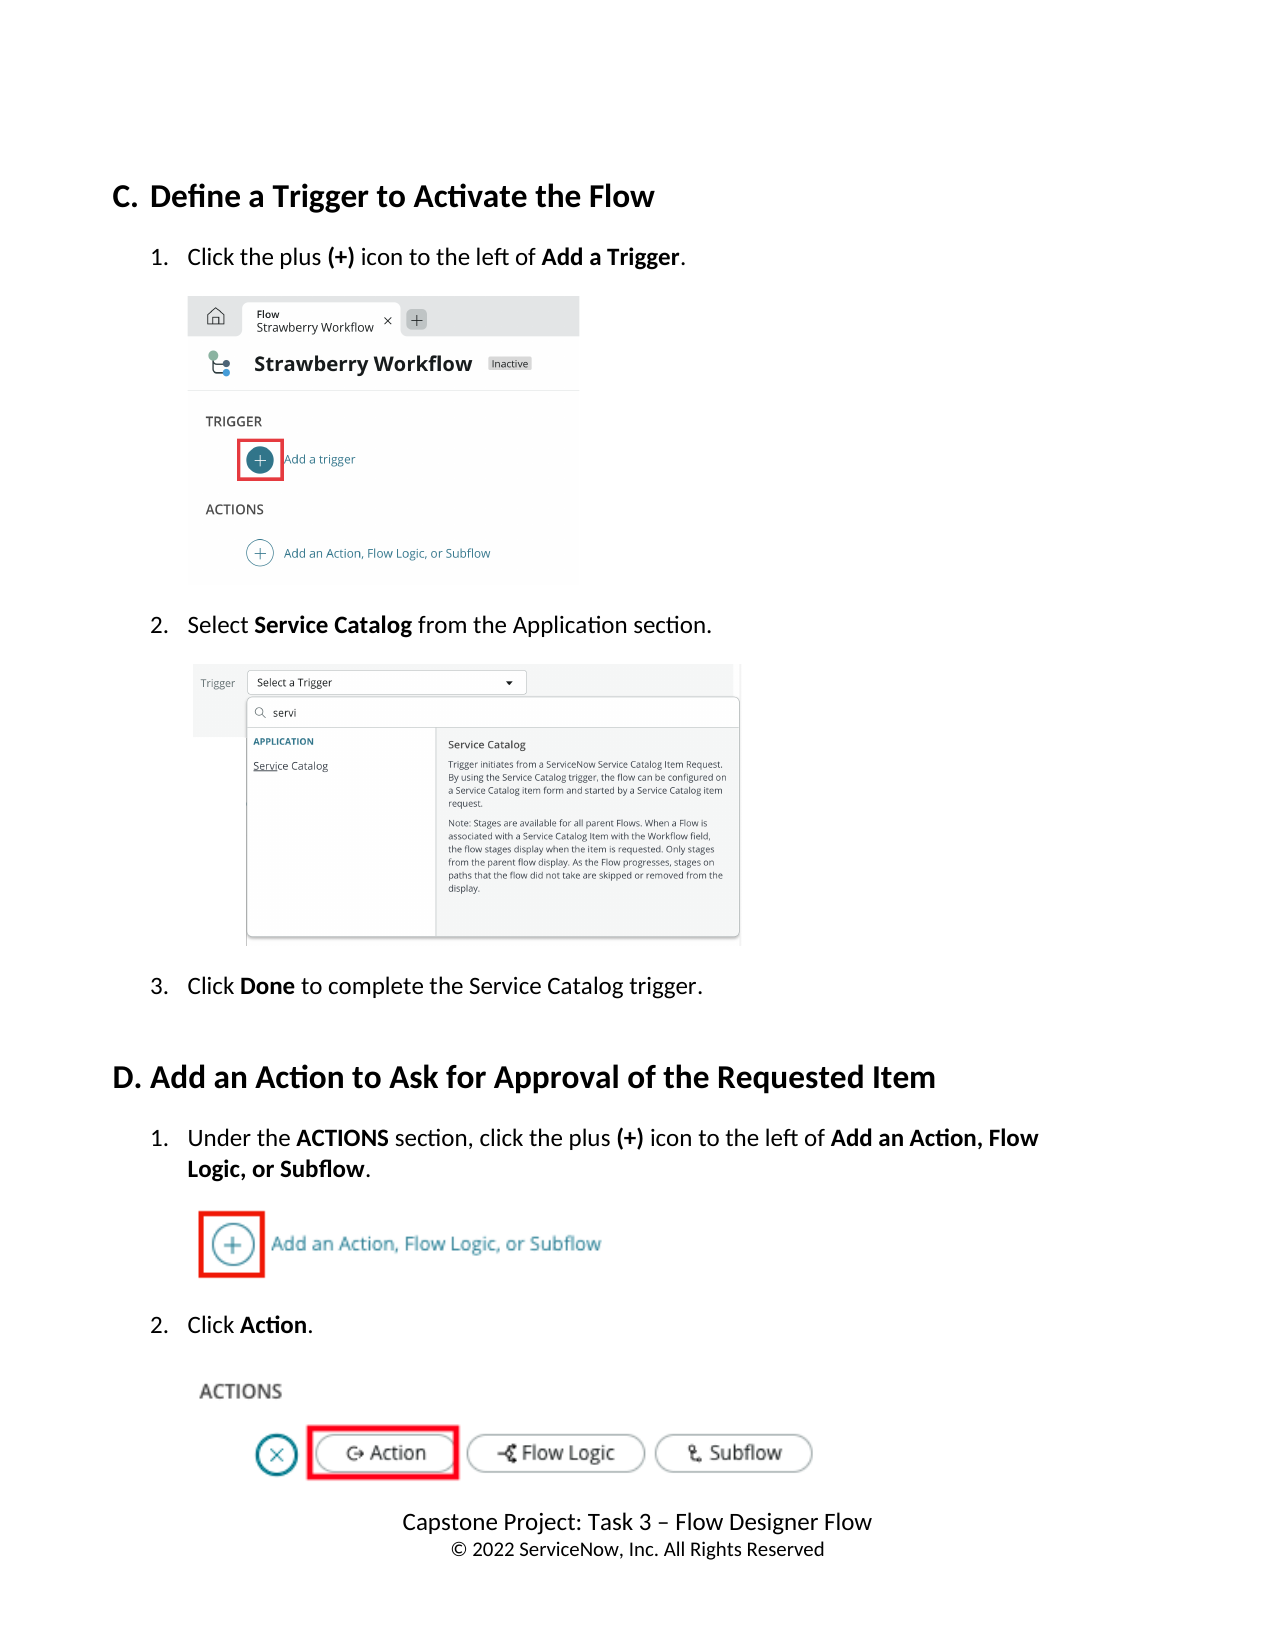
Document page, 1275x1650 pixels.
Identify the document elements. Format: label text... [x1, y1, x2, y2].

list Click Action. [150, 1310, 1087, 1340]
picture [193, 664, 742, 946]
list Click the plus (+) icon to the left of Add a Trigger. [150, 241, 1087, 271]
list Click Done to complete the Service Catalog trigger. [150, 971, 1087, 1001]
list Under the ACTIONS section, click the plus (+) icon to the left of Add an Action, Flow Logic, or Subflow. [150, 1122, 1087, 1183]
list Select Service Catalog from the Application section. [150, 609, 1087, 640]
picture [187, 296, 580, 585]
title Add an Action to Ask for Approval of the Requested Item [112, 1057, 1087, 1097]
picture [187, 1365, 858, 1494]
picture [187, 1208, 636, 1285]
title Define a Trigger to Activate the Flow [112, 175, 1087, 216]
